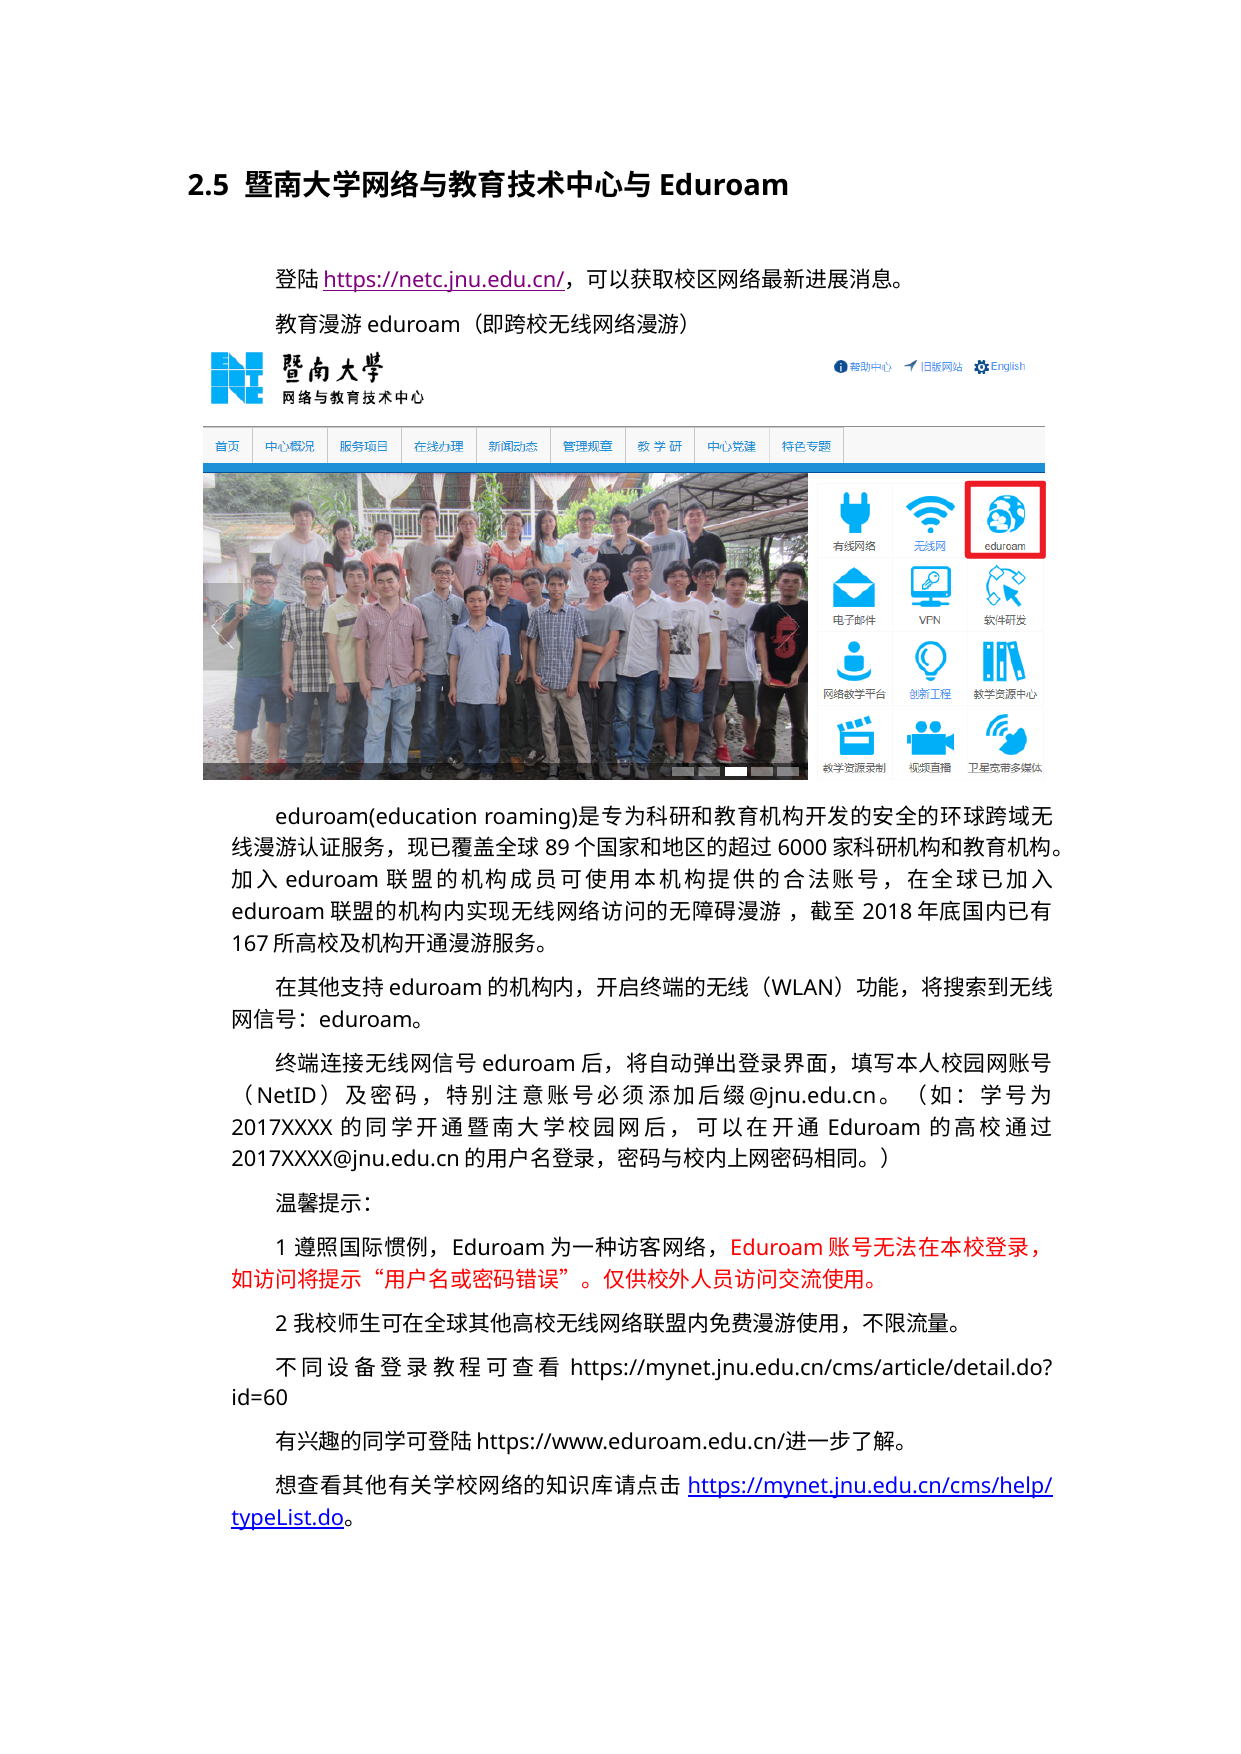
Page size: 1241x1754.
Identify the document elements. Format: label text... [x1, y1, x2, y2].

text eduroam(education roaming)是专为科研和教育机构开发的安全的环球跨域无线漫游认证服务，现已覆盖全球89个国家和地区的超过6000家科研机构和教育机构。加入eduroam联盟的机构成员可使用本机构提供的合法账号，在全球已加入eduroam联盟的机构内实现无线网络访问的无障碍漫游 ，截至2018年底国内已有167所高校及机构开通漫游服务。 [231, 799, 1053, 957]
text 1 遵照国际惯例，Eduroam为一种访客网络，Eduroam账号无法在本校登录，如访问将提示“用户名或密码错误”。仅供校外人员访问交流使用。 [231, 1230, 1053, 1293]
text 终端连接无线网信号eduroam后，将自动弹出登录界面，填写本人校园网账号（NetID）及密码，特别注意账号必须添加后缀@jnu.edu.cn。（如：学号为2017XXXX的同学开通暨南大学校园网后，可以在开通Eduroam的高校通过2017XXXX@jnu.edu.cn的用户名登录，密码与校内上网密码相同。） [231, 1046, 1053, 1173]
text 想查看其他有关学校网络的知识库请点击https://mynet.jnu.edu.cn/cms/help/typeList.do。 [231, 1468, 1053, 1532]
subtitle 2.5 暨南大学网络与教育技术中心与Eduroam [187, 162, 1053, 204]
text 温馨提示： [231, 1186, 1053, 1217]
picture [187, 351, 1053, 787]
text 登陆https://netc.jnu.edu.cn/，可以获取校区网络最新进展消息。 [231, 262, 1053, 294]
text 教育漫游eduroam（即跨校无线网络漫游） [231, 307, 1053, 338]
text 2 我校师生可在全球其他高校无线网络联盟内免费漫游使用，不限流量。 [231, 1306, 1053, 1337]
text 在其他支持eduroam的机构内，开启终端的无线（WLAN）功能，将搜索到无线网信号：eduroam。 [231, 970, 1053, 1033]
text 有兴趣的同学可登陆https://www.eduroam.edu.cn/进一步了解。 [231, 1424, 1053, 1456]
text 不同设备登录教程可查看https://mynet.jnu.edu.cn/cms/article/detail.do?id=60 [231, 1350, 1053, 1412]
